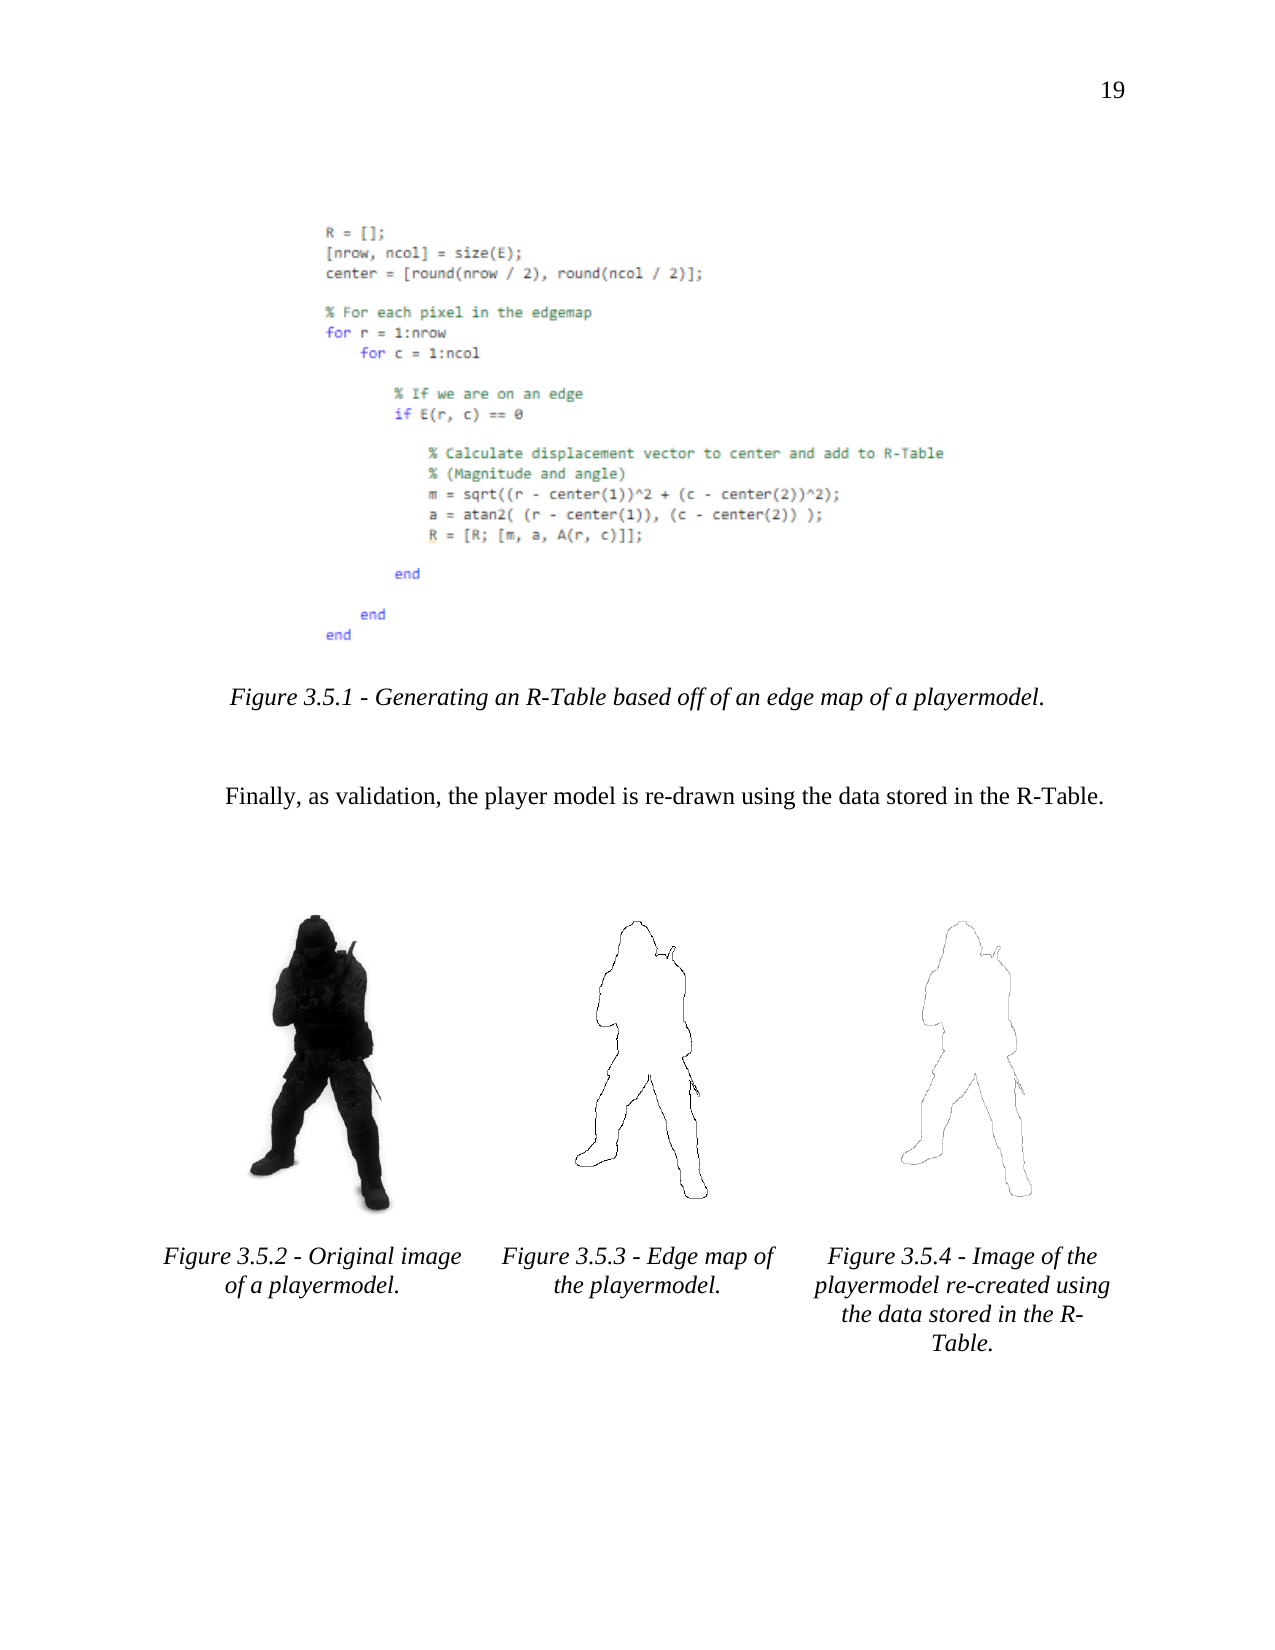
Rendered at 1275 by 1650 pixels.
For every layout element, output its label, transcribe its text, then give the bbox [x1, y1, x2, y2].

picture [161, 908, 469, 1219]
text Finally, as validation, the player model is re-drawn using the data stored in the R-Table. [150, 781, 1125, 809]
table_cell Figure 3.5.1 - Generating an R-Table based off of an edge map of a playermodel. [152, 672, 1125, 721]
picture [487, 908, 791, 1215]
table_header [802, 898, 1125, 1229]
picture [812, 908, 1116, 1211]
table_header [152, 898, 475, 1229]
table_header [477, 898, 800, 1229]
picture [318, 220, 959, 659]
table_header [152, 210, 1125, 669]
table_cell Figure 3.5.4 - Image of the playermodel re-created using the data stored in the R-Table. [802, 1231, 1125, 1367]
table_cell Figure 3.5.3 - Edge map of the playermodel. [477, 1231, 800, 1367]
table_cell Figure 3.5.2 - Original image of a playermodel. [152, 1231, 475, 1367]
